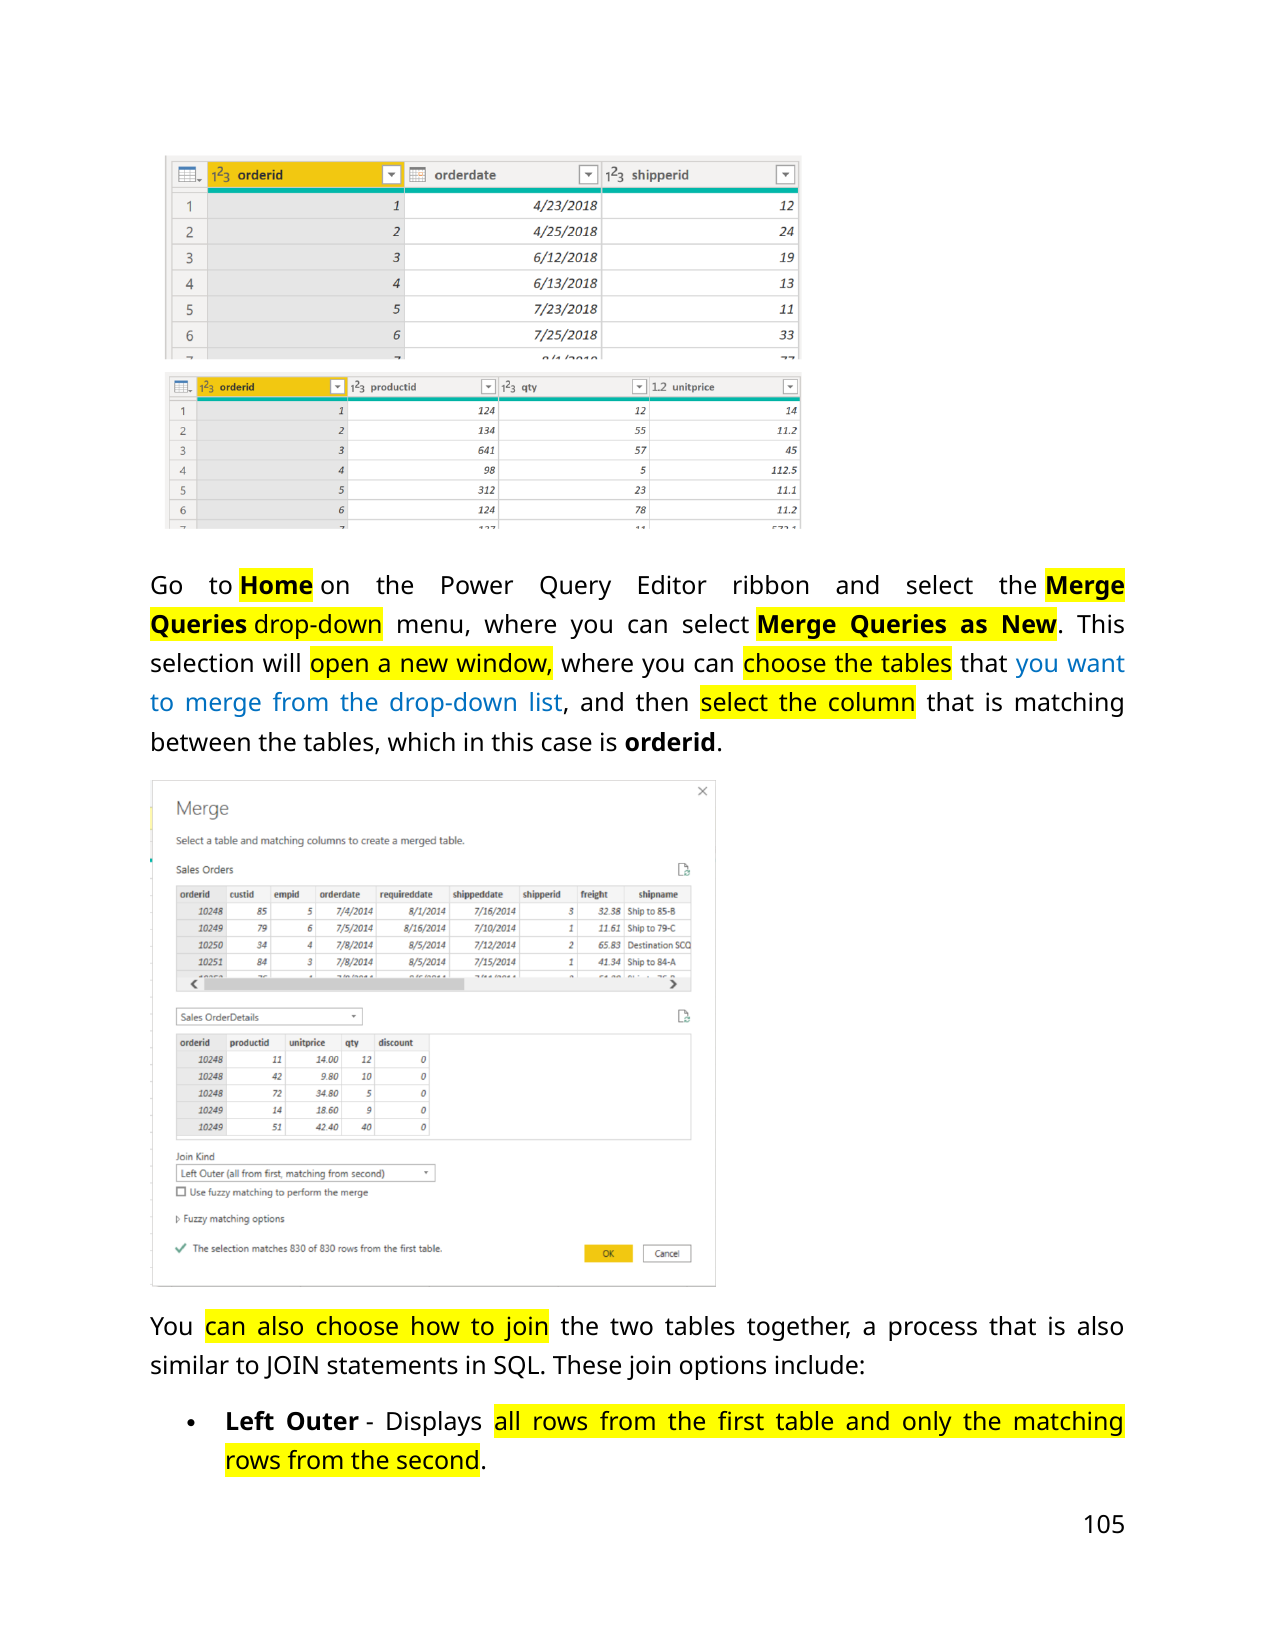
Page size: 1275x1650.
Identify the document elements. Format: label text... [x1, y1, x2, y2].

text Go to Home on the Power Query Editor ribbon and select the Merge Queries drop-down menu, where you can select Merge Queries as New. This selection will open a new window, where you can choose the tables that you want to merge from the drop-down list, and then select the column that is matching between the tables, which in this case is orderid. [150, 568, 1125, 758]
text You can also choose how to join the two tables together, a process that is also similar to JOIN statements in SQL. These join options include: [150, 1308, 1125, 1382]
picture [150, 150, 812, 546]
list Left Outer - Displays all rows from the first table and only the matching rows from the second. [187, 1403, 1125, 1477]
picture [150, 780, 716, 1287]
